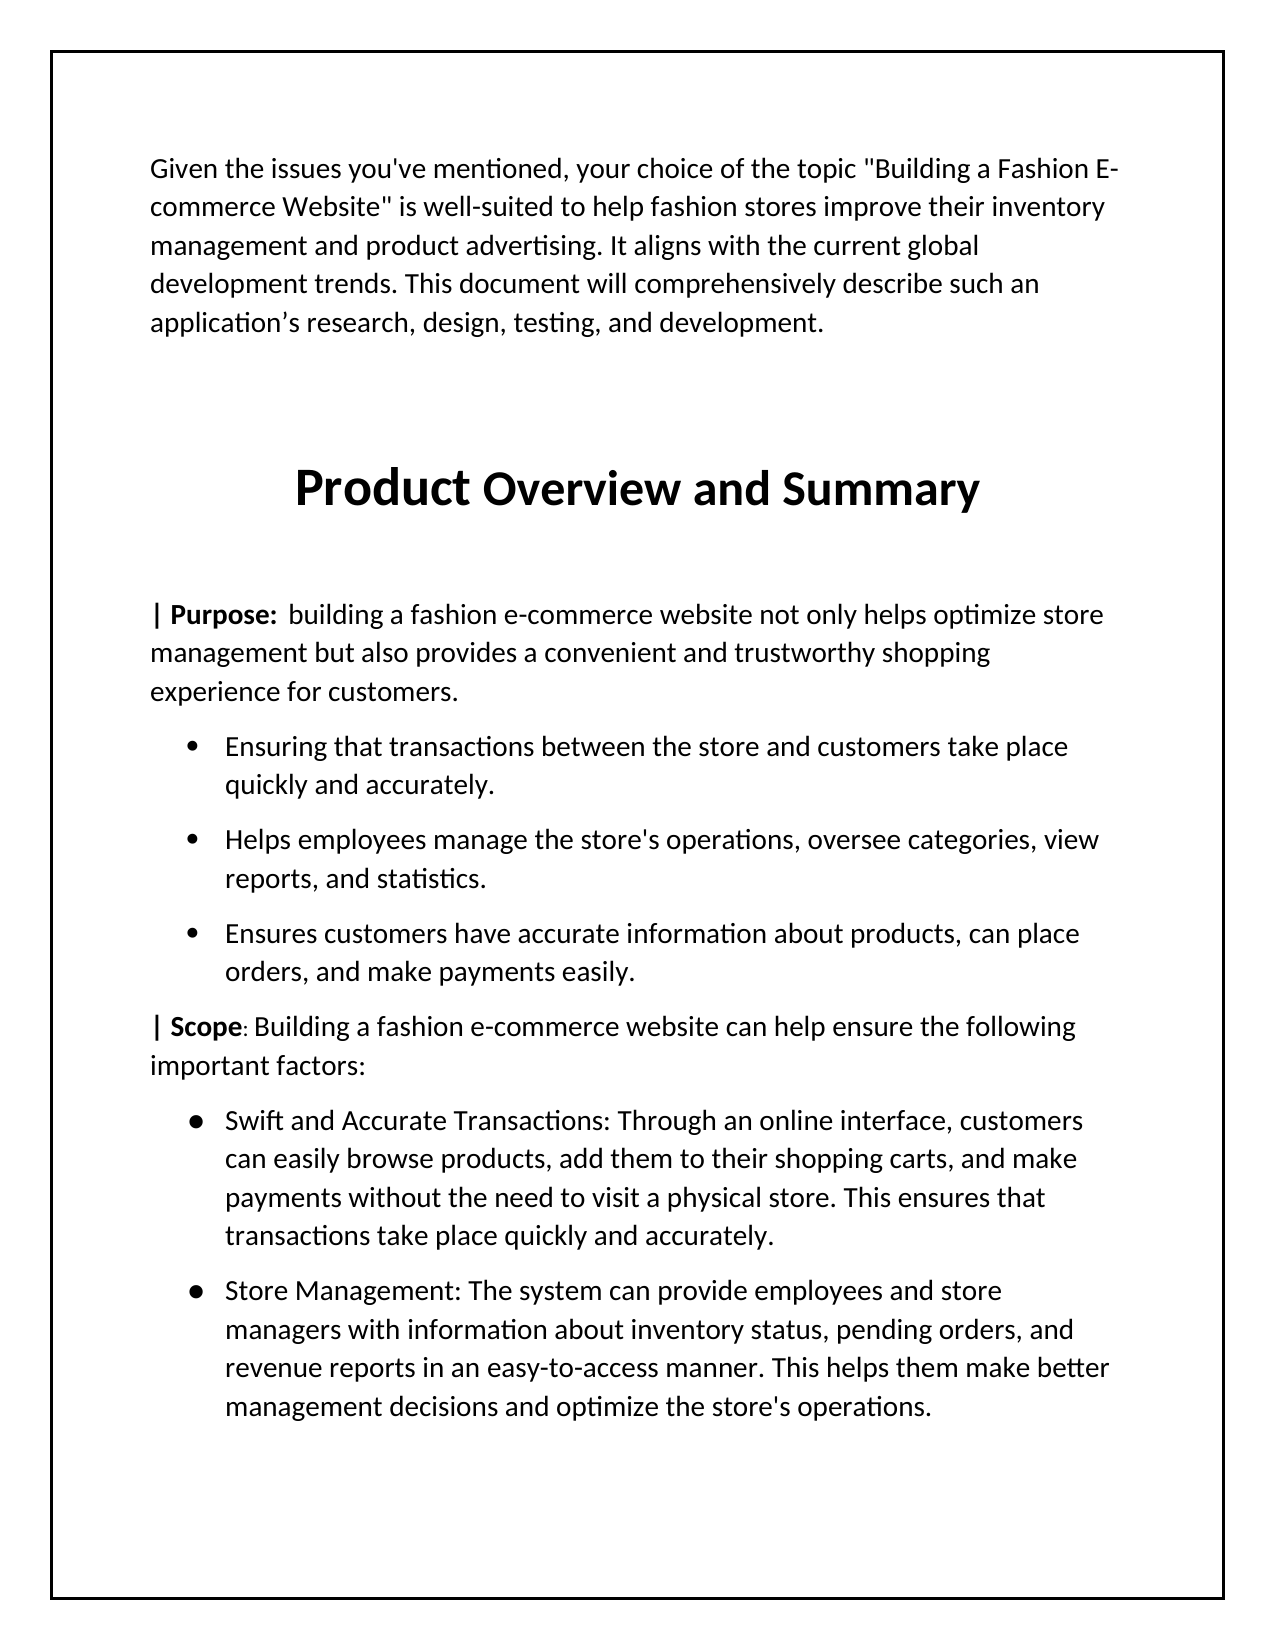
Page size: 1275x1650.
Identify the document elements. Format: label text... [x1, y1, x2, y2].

list Store Management: The system can provide employees and store managers with information about inventory status, pending orders, and revenue reports in an easy-to-access manner. This helps them make better management decisions and optimize the store's operations. [187, 1272, 1125, 1423]
list Ensuring that transactions between the store and customers take place quickly and accurately. [187, 728, 1125, 802]
text | Purpose: building a fashion e-commerce website not only helps optimize store management but also provides a convenient and trustworthy shopping experience for customers. [150, 596, 1125, 708]
text | Scope: Building a fashion e-commerce website can help ensure the following important factors: [150, 1008, 1125, 1082]
list Ensures customers have accurate information about products, can place orders, and make payments easily. [187, 915, 1125, 989]
list Swift and Accurate Transactions: Through an online interface, customers can easily browse products, add them to their shopping carts, and make payments without the need to visit a physical store. This ensures that transactions take place quickly and accurately. [187, 1102, 1125, 1253]
text Product Overview and Summary [150, 453, 1125, 519]
text Given the issues you've mentioned, your choice of the topic "Building a Fashion E-commerce Website" is well-suited to help fashion stores improve their inventory management and product advertising. It aligns with the current global development trends. This document will comprehensively describe such an application’s research, design, testing, and development. [150, 150, 1125, 339]
list Helps employees manage the store's operations, oversee categories, view reports, and statistics. [187, 821, 1125, 895]
